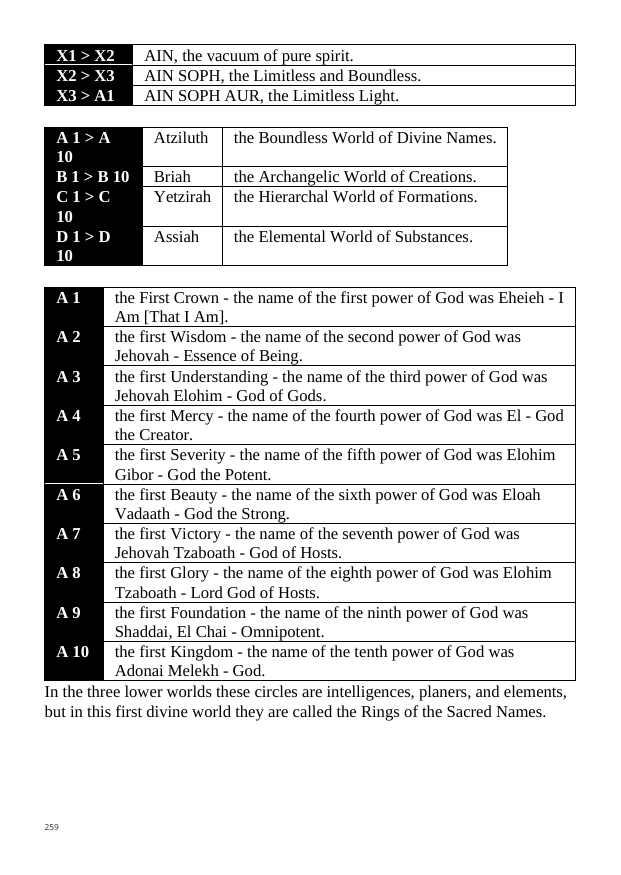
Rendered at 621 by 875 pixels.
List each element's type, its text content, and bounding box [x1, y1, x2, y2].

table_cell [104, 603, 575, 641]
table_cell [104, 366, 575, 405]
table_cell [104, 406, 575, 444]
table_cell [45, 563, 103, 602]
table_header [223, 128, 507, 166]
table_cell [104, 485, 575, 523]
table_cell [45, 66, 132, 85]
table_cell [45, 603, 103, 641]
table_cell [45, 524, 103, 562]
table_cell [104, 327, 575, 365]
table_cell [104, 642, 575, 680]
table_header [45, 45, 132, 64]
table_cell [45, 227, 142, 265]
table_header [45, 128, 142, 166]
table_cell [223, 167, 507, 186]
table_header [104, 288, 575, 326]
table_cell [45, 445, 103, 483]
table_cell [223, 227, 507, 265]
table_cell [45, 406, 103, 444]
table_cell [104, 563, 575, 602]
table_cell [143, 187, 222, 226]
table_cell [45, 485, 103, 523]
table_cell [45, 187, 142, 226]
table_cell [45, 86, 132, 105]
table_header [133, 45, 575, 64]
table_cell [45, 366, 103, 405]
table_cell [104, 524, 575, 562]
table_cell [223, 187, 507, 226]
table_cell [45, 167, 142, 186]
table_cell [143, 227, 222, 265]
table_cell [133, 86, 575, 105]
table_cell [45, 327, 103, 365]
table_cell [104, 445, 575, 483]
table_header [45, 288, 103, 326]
text In the three lower worlds these circles are intelligences, planers, and elements, but in this first divine world they are called the Rings of the Sacred Names. [44, 681, 576, 721]
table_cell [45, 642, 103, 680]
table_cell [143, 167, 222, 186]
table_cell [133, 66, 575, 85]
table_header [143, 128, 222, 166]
